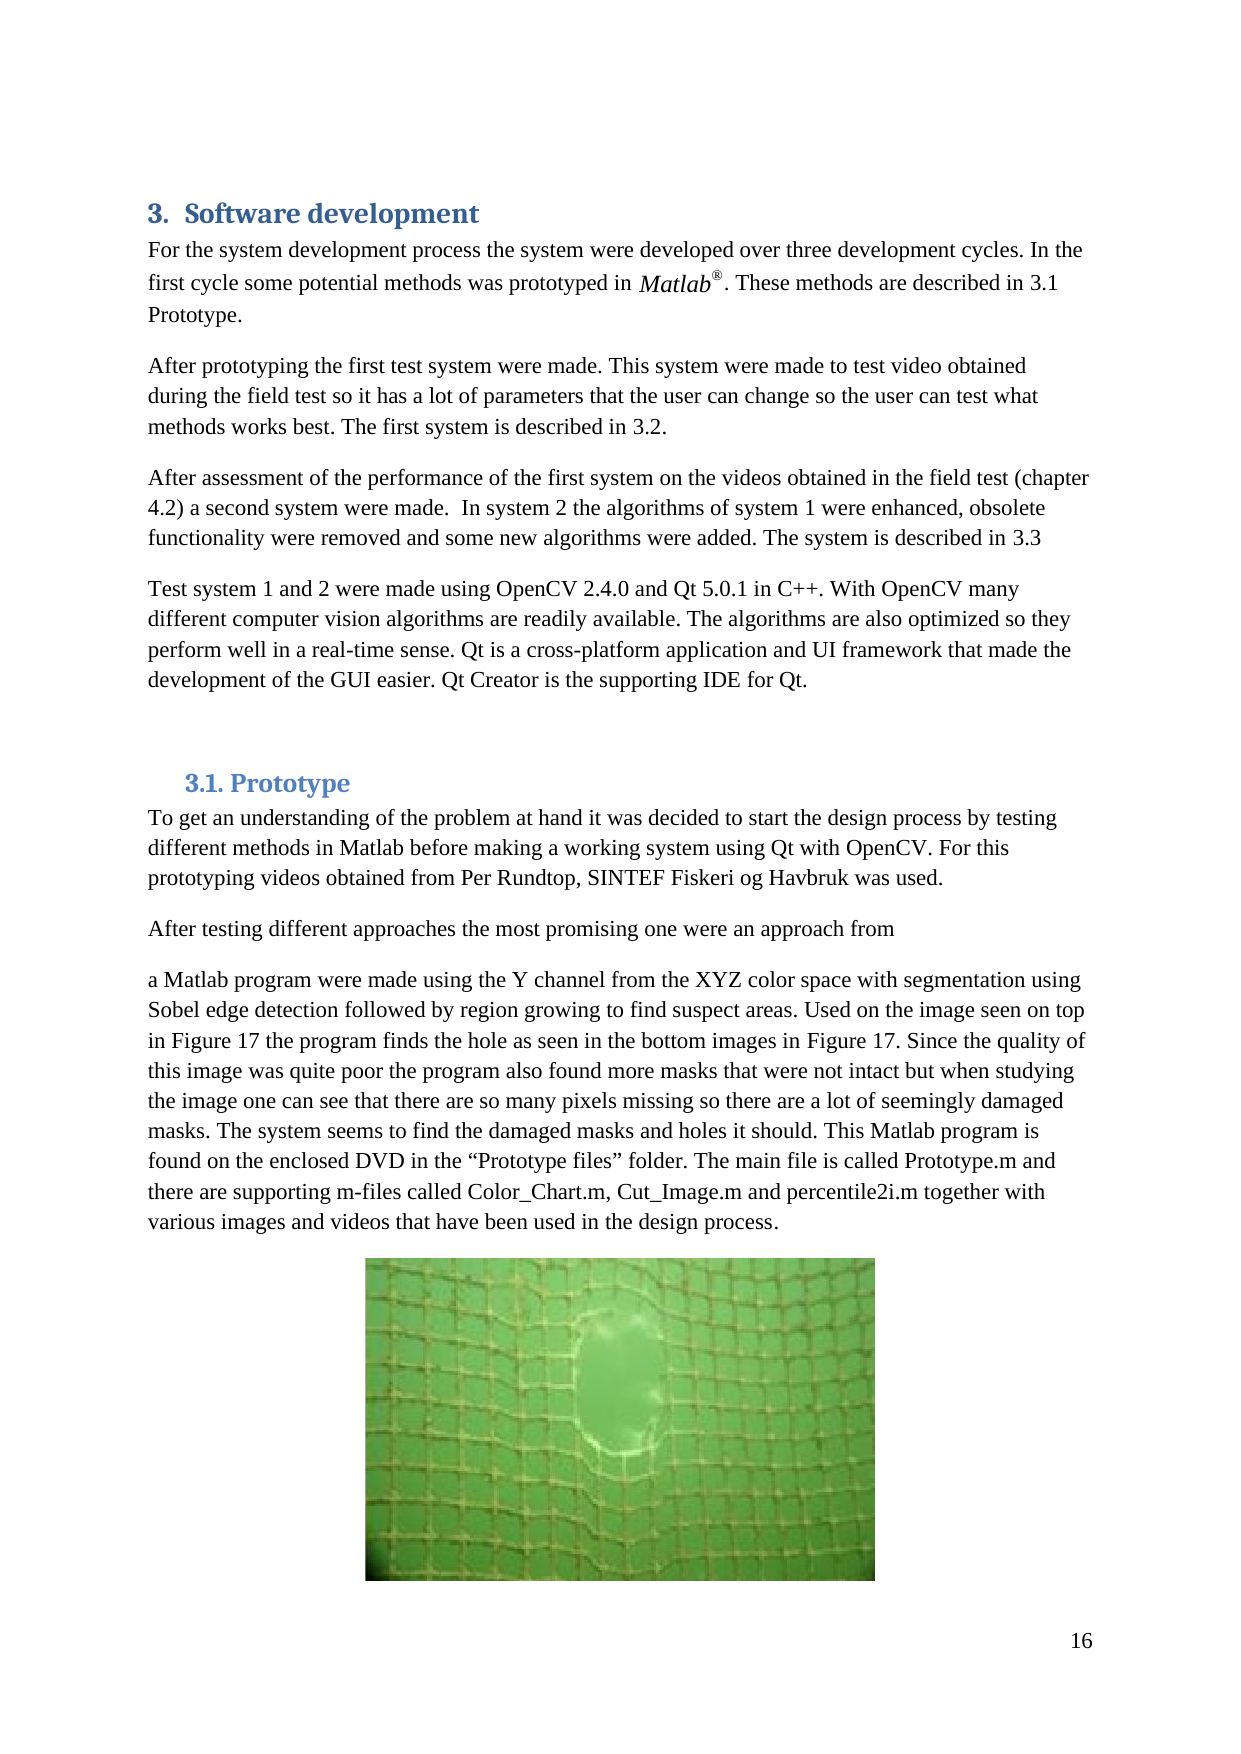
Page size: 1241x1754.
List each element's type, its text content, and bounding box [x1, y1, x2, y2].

text To get an understanding of the problem at hand it was decided to start the design process by testing different methods in Matlab before making a working system using Qt with OpenCV. For this prototyping videos obtained from Per Rundtop, SINTEF Fiskeri og Havbruk was used. [148, 804, 1093, 891]
picture [365, 1258, 875, 1581]
subtitle Prototype [185, 768, 1093, 799]
text After prototyping the first test system were made. This system were made to test video obtained during the field test so it has a lot of parameters that the user can change so the user can test what methods works best. The first system is described in 3.2. [148, 352, 1093, 439]
text For the system development process the system were developed over three development cycles. In the first cycle some potential methods was prototyped in . These methods are described in 3.1 Prototype. [148, 236, 1093, 328]
text After assessment of the performance of the first system on the videos obtained in the field test (chapter 4.2) a second system were made. In system 2 the algorithms of system 1 were enhanced, obsolete functionality were removed and some new algorithms were added. The system is described in 3.3 [148, 464, 1093, 551]
text a Matlab program were made using the Y channel from the XYZ color space with segmentation using Sobel edge detection followed by region growing to find suspect areas. Used on the image seen on top in Figure 17 the program finds the hole as seen in the bottom images in Figure 17. Since the quality of this image was quite poor the program also found more masks that were not intact but when studying the image one can see that there are so many pixels missing so there are a lot of seemingly damaged masks. The system seems to find the damaged masks and holes it should. This Matlab program is found on the enclosed DVD in the “Prototype files” folder. The main file is called Prototype.m and there are supporting m-files called Color_Chart.m, Cut_Image.m and percentile2i.m together with various images and videos that have been used in the design process. [148, 966, 1093, 1234]
text Test system 1 and 2 were made using OpenCV 2.4.0 and Qt 5.0.1 in C++. With OpenCV many different computer vision algorithms are readily available. The algorithms are also optimized so they perform well in a real-time sense. Qt is a cross-platform application and UI framework that made the development of the GUI easier. Qt Creator is the supporting IDE for Qt. [148, 575, 1093, 692]
subtitle Software development [148, 198, 1093, 231]
text After testing different approaches the most promising one were an approach from [148, 915, 1093, 942]
